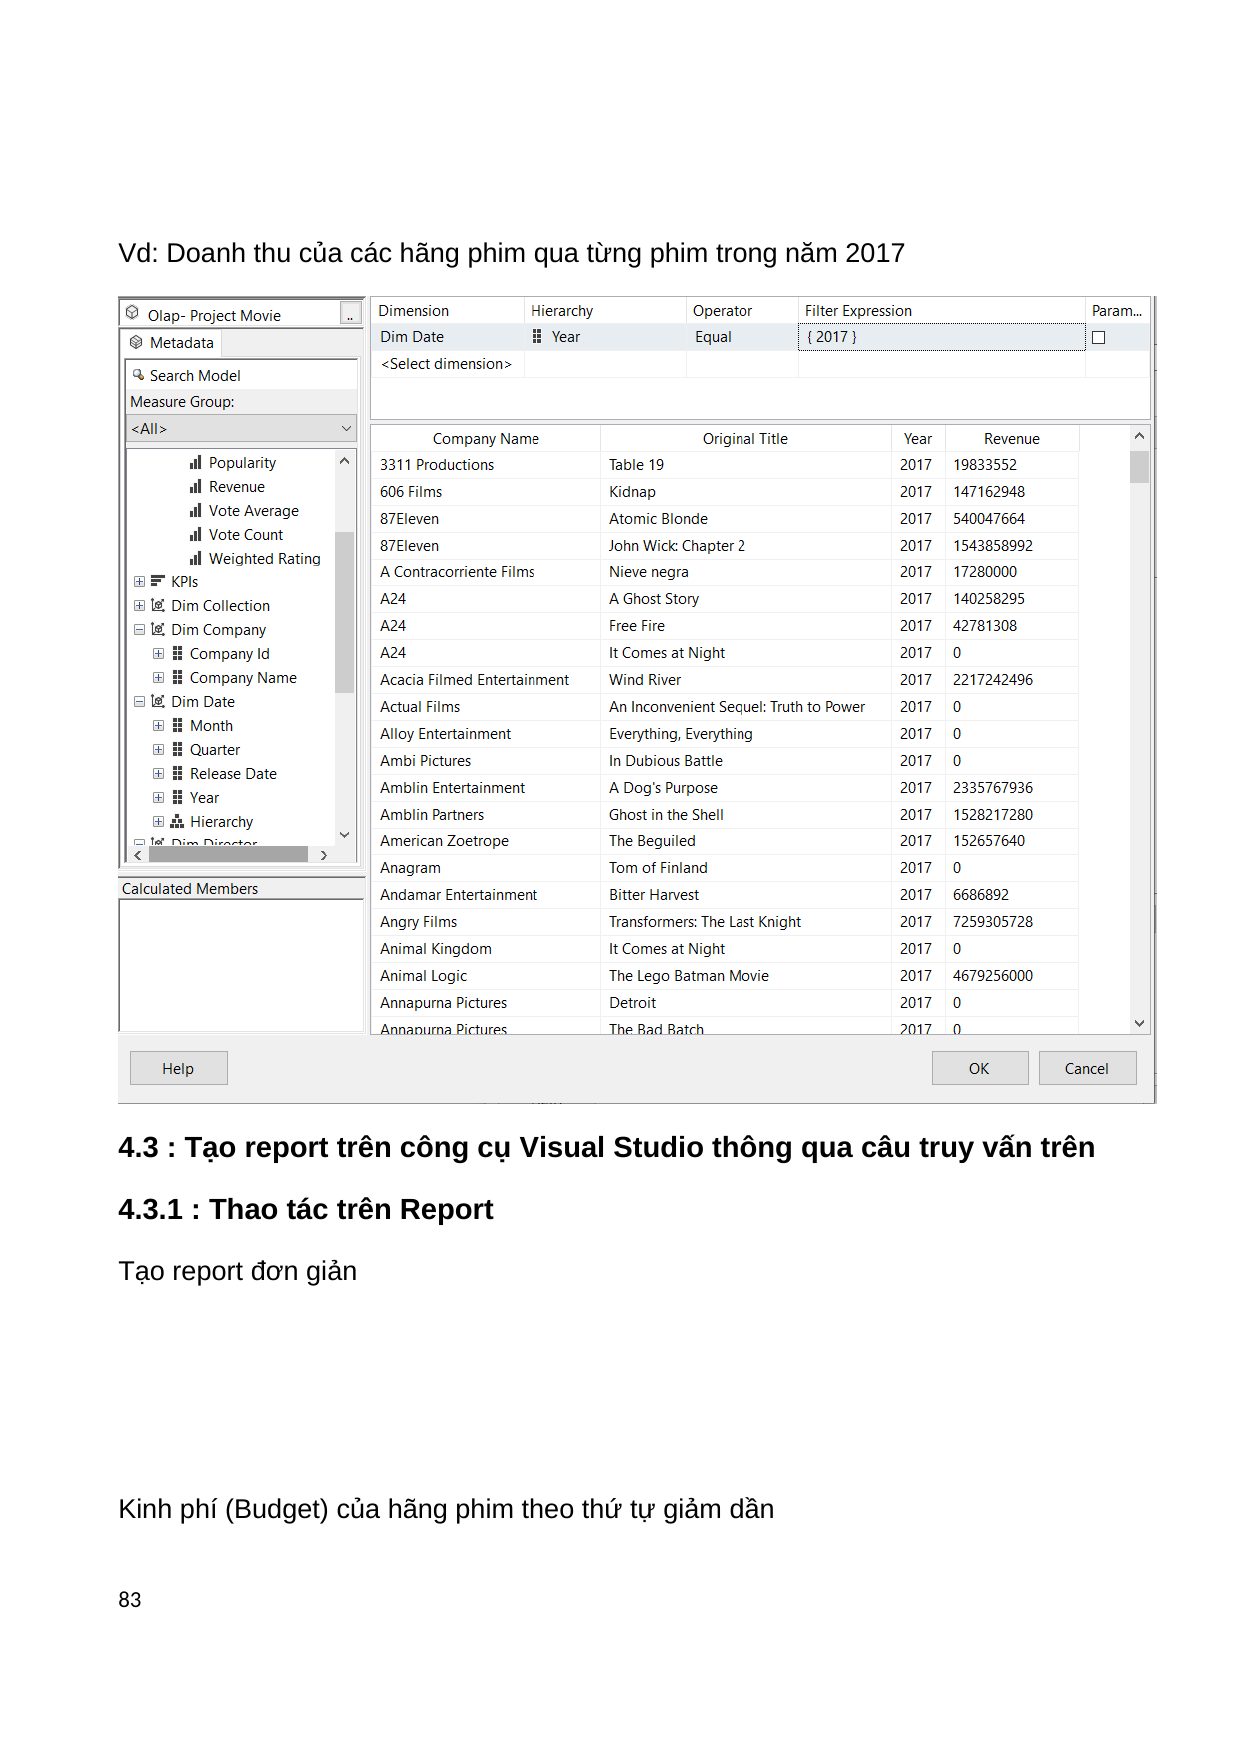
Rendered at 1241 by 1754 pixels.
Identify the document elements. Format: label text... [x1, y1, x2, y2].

picture [118, 296, 1157, 1104]
text 4.3 : Tạo report trên công cụ Visual Studio thông qua câu truy vấn trên [118, 1129, 1122, 1163]
text 4.3.1 : Thao tác trên Report [118, 1192, 1122, 1226]
text Kinh phí (Budget) của hãng phim theo thứ tự giảm dần [118, 1493, 1122, 1524]
text Vd: Doanh thu của các hãng phim qua từng phim trong năm 2017 [118, 237, 1122, 268]
text Tạo report đơn giản [118, 1255, 1122, 1286]
